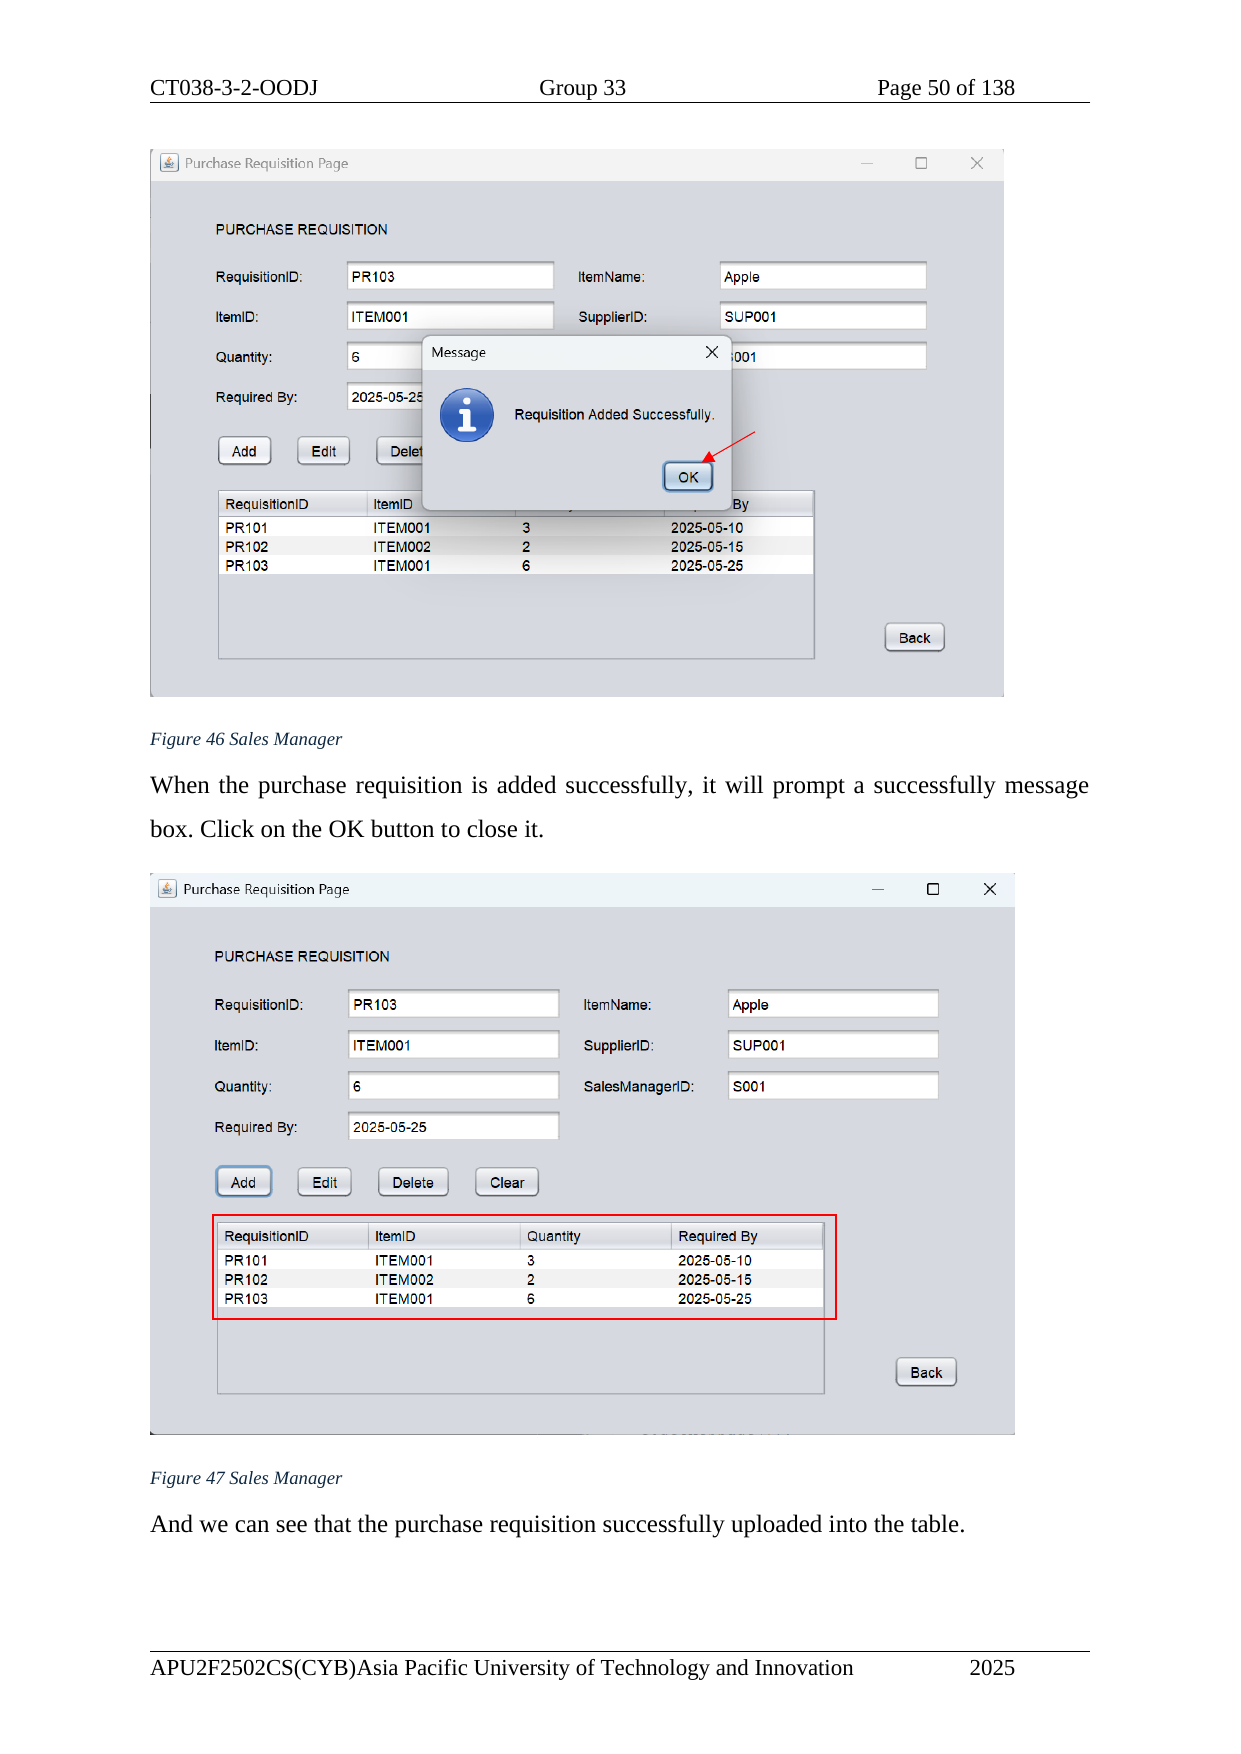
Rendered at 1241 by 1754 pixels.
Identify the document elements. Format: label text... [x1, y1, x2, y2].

text And we can see that the purchase requisition successfully uploaded into the table. [150, 1509, 1090, 1538]
picture [150, 873, 1015, 1435]
text When the purchase requisition is added successfully, it will prompt a successfully message box. Click on the OK button to close it. [150, 771, 1090, 842]
picture [150, 149, 1004, 697]
text Figure 47 Sales Manager [150, 1467, 1090, 1489]
text Figure 46 Sales Manager [150, 728, 1090, 750]
